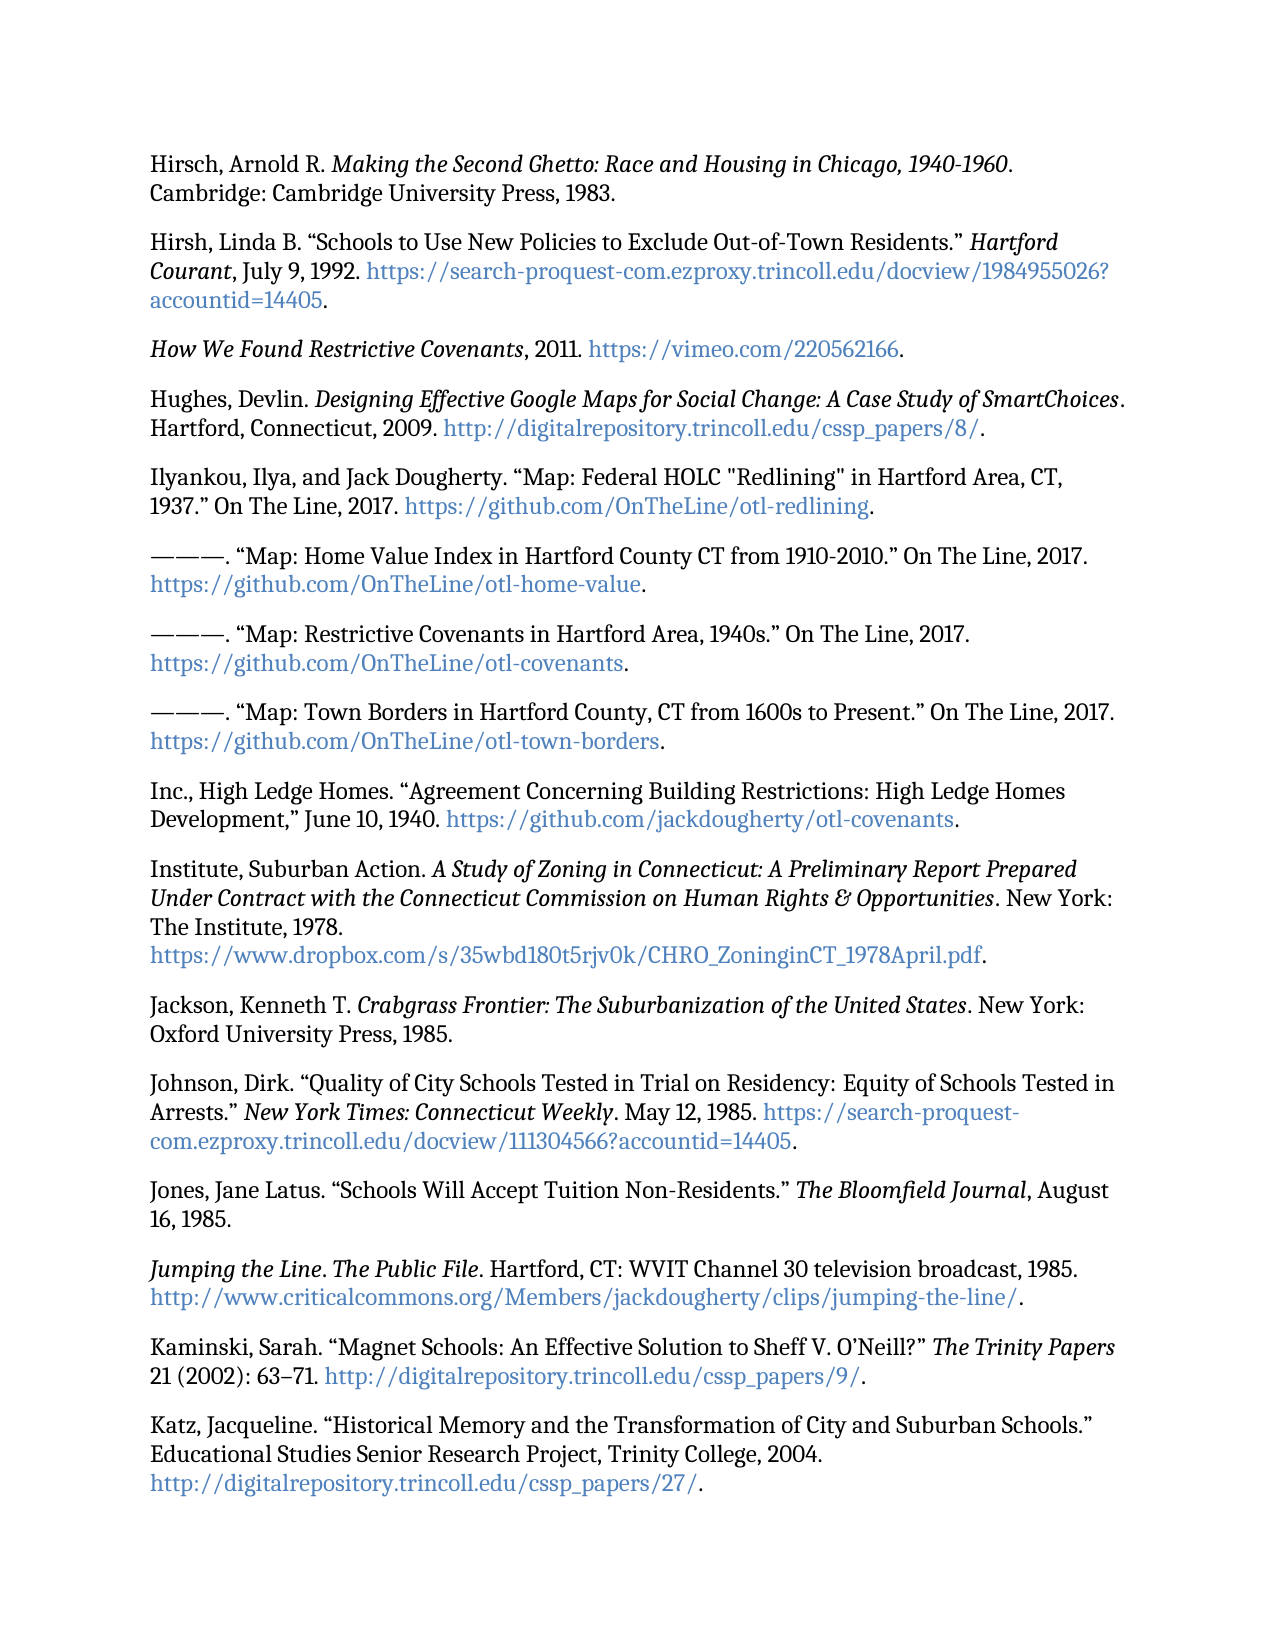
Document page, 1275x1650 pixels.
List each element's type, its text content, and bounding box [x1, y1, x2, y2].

text Kaminski, Sarah. “Magnet Schools: An Effective Solution to Sheff V. O’Neill?” The Trinity Papers 21 (2002): 63–71. http://digitalrepository.trincoll.edu/cssp_papers/9/. [150, 1333, 1125, 1390]
text Jackson, Kenneth T. Crabgrass Frontier: The Suburbanization of the United States. New York: Oxford University Press, 1985. [150, 991, 1125, 1048]
text ———. “Map: Restrictive Covenants in Hartford Area, 1940s.” On The Line, 2017. https://github.com/OnTheLine/otl-covenants. [150, 620, 1125, 677]
text Jones, Jane Latus. “Schools Will Accept Tuition Non-Residents.” The Bloomfield Journal, August 16, 1985. [150, 1176, 1125, 1234]
text Johnson, Dirk. “Quality of City Schools Tested in Trial on Residency: Equity of Schools Tested in Arrests.” New York Times: Connecticut Weekly. May 12, 1985. https://search-proquest-com.ezproxy.trincoll.edu/docview/111304566?accountid=14405. [150, 1069, 1125, 1155]
text Inc., High Ledge Homes. “Agreement Concerning Building Restrictions: High Ledge Homes Development,” June 10, 1940. https://github.com/jackdougherty/otl-covenants. [150, 777, 1125, 834]
text Institute, Suburban Action. A Study of Zoning in Connecticut: A Preliminary Report Prepared Under Contract with the Connecticut Commission on Human Rights & Opportunities. New York: The Institute, 1978. https://www.dropbox.com/s/35wbd180t5rjv0k/CHRO_ZoninginCT_1978April.pdf. [150, 855, 1125, 970]
text Ilyankou, Ilya, and Jack Dougherty. “Map: Federal HOLC "Redlining" in Hartford Area, CT, 1937.” On The Line, 2017. https://github.com/OnTheLine/otl-redlining. [150, 463, 1125, 521]
text Hughes, Devlin. Designing Effective Google Maps for Social Change: A Case Study of SmartChoices. Hartford, Connecticut, 2009. http://digitalrepository.trincoll.edu/cssp_papers/8/. [150, 385, 1125, 442]
text How We Found Restrictive Covenants, 2011. https://vimeo.com/220562166. [150, 335, 1125, 364]
text ———. “Map: Home Value Index in Hartford County CT from 1910-2010.” On The Line, 2017. https://github.com/OnTheLine/otl-home-value. [150, 542, 1125, 599]
text ———. “Map: Town Borders in Hartford County, CT from 1600s to Present.” On The Line, 2017. https://github.com/OnTheLine/otl-town-borders. [150, 698, 1125, 756]
text Hirsch, Arnold R. Making the Second Ghetto: Race and Housing in Chicago, 1940-1960. Cambridge: Cambridge University Press, 1983. [150, 150, 1125, 207]
text Katz, Jacqueline. “Historical Memory and the Transformation of City and Suburban Schools.” Educational Studies Senior Research Project, Trinity College, 2004. http://digitalrepository.trincoll.edu/cssp_papers/27/. [150, 1411, 1125, 1497]
text Jumping the Line. The Public File. Hartford, CT: WVIT Channel 30 television broadcast, 1985. http://www.criticalcommons.org/Members/jackdougherty/clips/jumping-the-line/. [150, 1254, 1125, 1312]
text Hirsh, Linda B. “Schools to Use New Policies to Exclude Out-of-Town Residents.” Hartford Courant, July 9, 1992. https://search-proquest-com.ezproxy.trincoll.edu/docview/1984955026?accountid=14405. [150, 228, 1125, 314]
